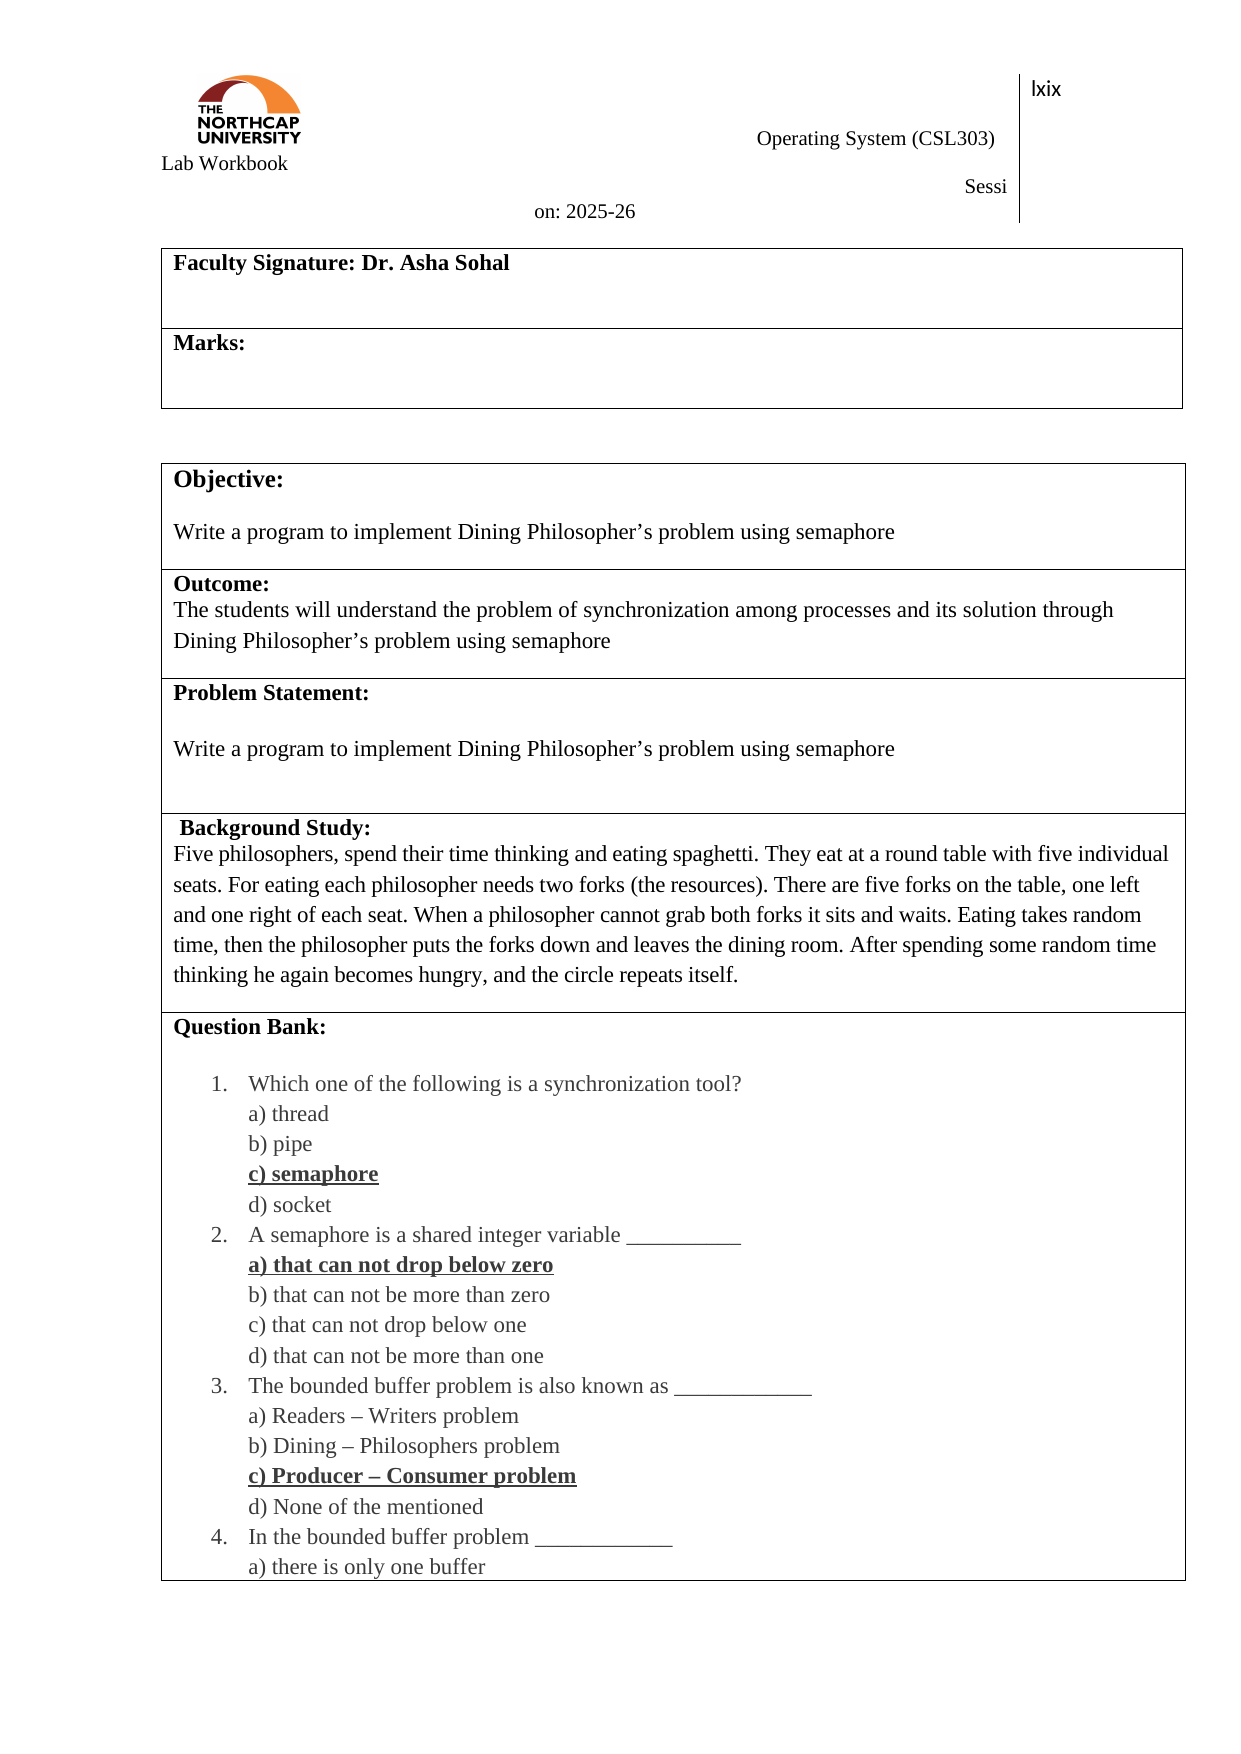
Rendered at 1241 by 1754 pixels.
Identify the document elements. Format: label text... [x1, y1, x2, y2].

table_cell Problem Statement: Write a program to implement Dining Philosopher’s problem using semaphore [162, 679, 1185, 813]
table_cell Faculty Signature: Dr. Asha Sohal [162, 249, 1182, 328]
table_cell Background Study: Five philosophers, spend their time thinking and eating spaghetti. They eat at a round table with five individual seats. For eating each philosopher needs two forks (the resources). There are five forks on the table, one left and one right of each seat. When a philosopher cannot grab both forks it sits and waits. Eating takes random time, then the philosopher puts the forks down and leaves the dining room. After spending some random time thinking he again becomes hungry, and the circle repeats itself. [162, 814, 1185, 1012]
table_cell Outcome: The students will understand the problem of synchronization among processes and its solution through Dining Philosopher’s problem using semaphore [162, 570, 1185, 678]
picture [197, 73, 302, 146]
table_header Objective: Write a program to implement Dining Philosopher’s problem using semaphore [162, 464, 1185, 569]
table_cell Marks: [162, 329, 1182, 408]
